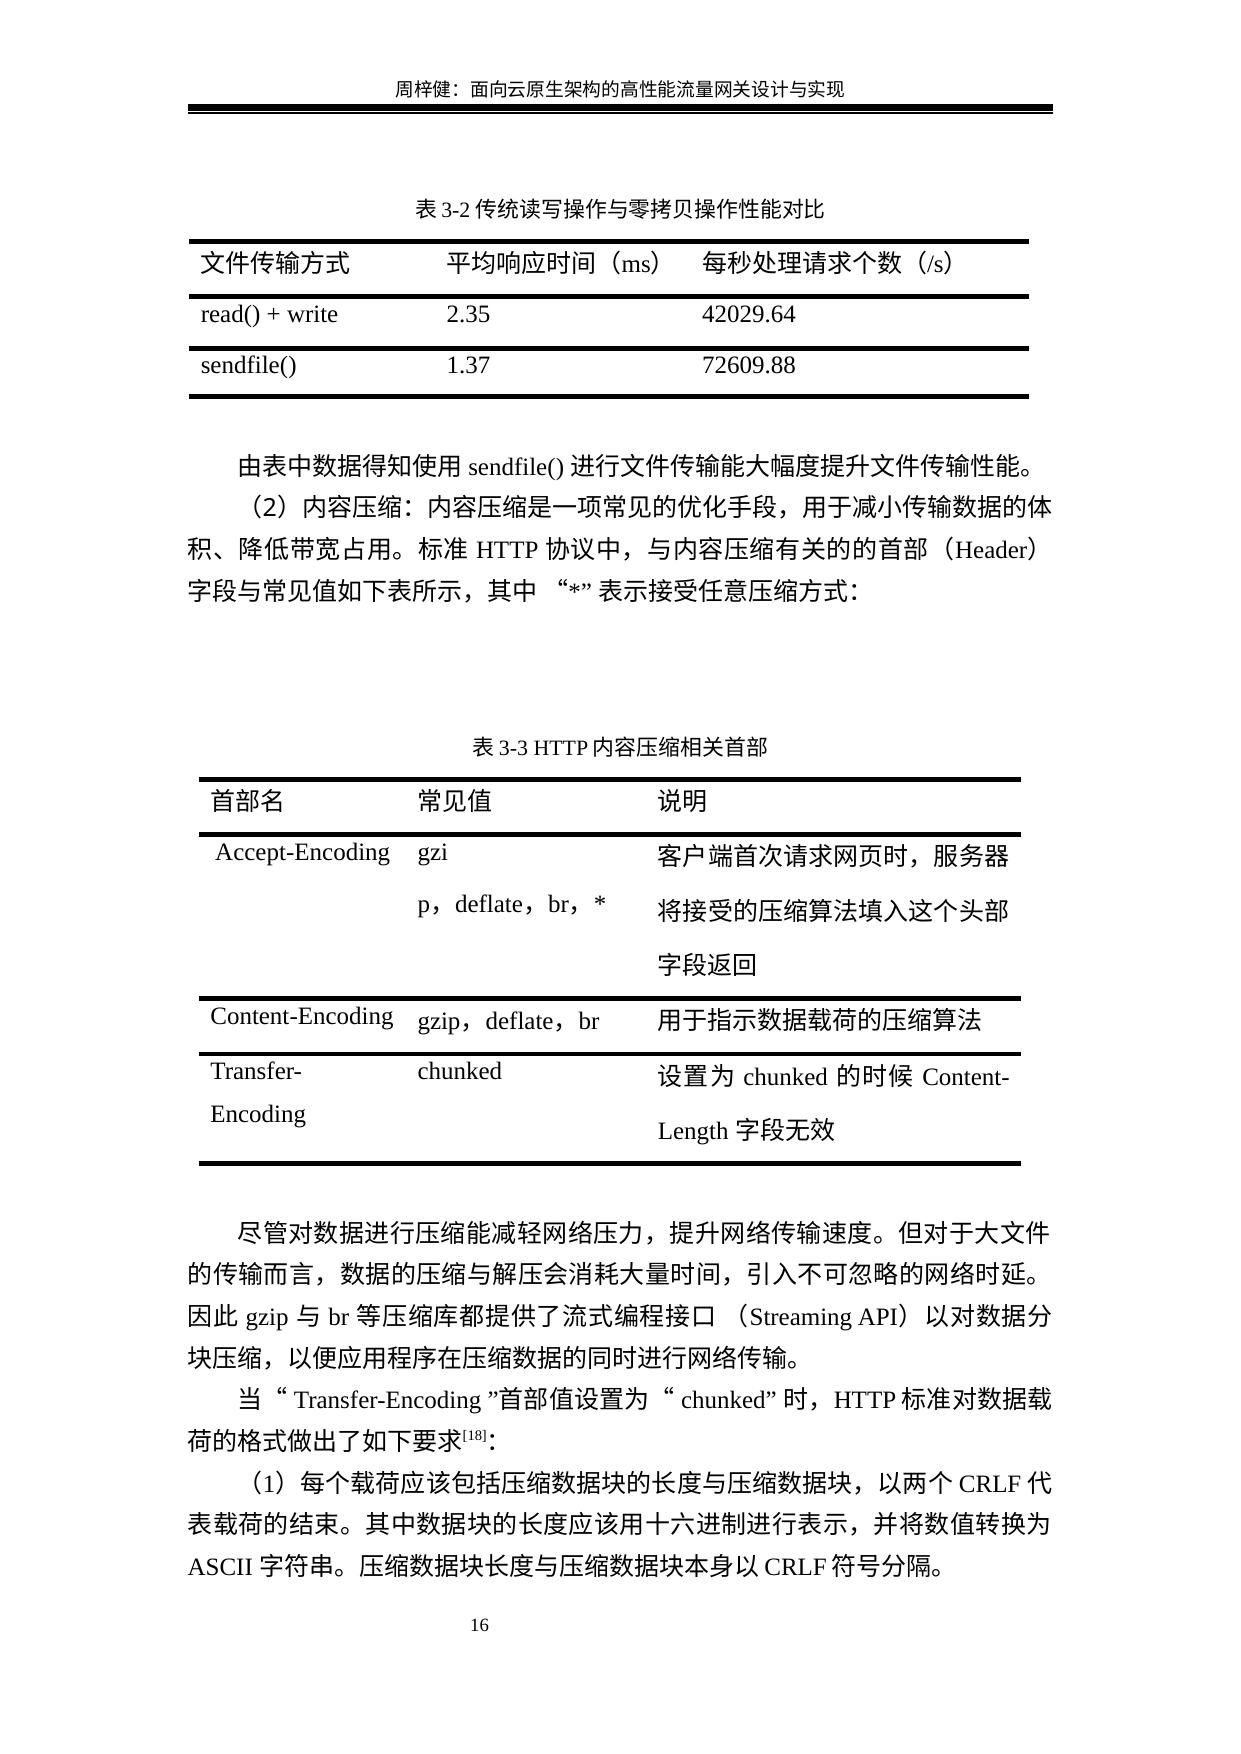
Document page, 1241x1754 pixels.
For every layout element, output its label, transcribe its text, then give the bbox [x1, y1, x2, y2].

list （2）内容压缩：内容压缩是一项常见的优化手段，用于减小传输数据的体积、降低带宽占用。标准 HTTP 协议中，与内容压缩有关的的首部（Header）字段与常见值如下表所示，其中 “*” 表示接受任意压缩方式： [187, 483, 1053, 608]
table_cell 2.35 [435, 299, 691, 346]
table_header 文件传输方式 [189, 244, 435, 294]
table_header 每秒处理请求个数（/s） [691, 244, 1028, 294]
table_cell 设置为 chunked 的时候 Content-Length 字段无效 [646, 1056, 1021, 1161]
table_cell gzip，deflate，br，* [406, 837, 646, 996]
text 当“ Transfer-Encoding ”首部值设置为“ chunked” 时，HTTP 标准对数据载荷的格式做出了如下要求[18]： [187, 1375, 1053, 1459]
text 表3-3 HTTP 内容压缩相关首部 [187, 729, 1053, 761]
table_cell Transfer-Encoding [199, 1056, 406, 1161]
text 表3-2 传统读写操作与零拷贝操作性能对比 [187, 192, 1053, 223]
table_cell chunked [406, 1056, 646, 1161]
table_header 平均响应时间（ms） [435, 244, 691, 294]
table_cell Accept-Encoding [199, 837, 406, 996]
table_cell Content-Encoding [199, 1001, 406, 1051]
table_cell 用于指示数据载荷的压缩算法 [646, 1001, 1021, 1051]
table_header 说明 [646, 782, 1021, 832]
text 由表中数据得知使用 sendfile() 进行文件传输能大幅度提升文件传输性能。 [187, 442, 1053, 483]
table_header 首部名 [199, 782, 406, 832]
text 尽管对数据进行压缩能减轻网络压力，提升网络传输速度。但对于大文件的传输而言，数据的压缩与解压会消耗大量时间，引入不可忽略的网络时延。因此 gzip 与 br 等压缩库都提供了流式编程接口 （Streaming API）以对数据分块压缩，以便应用程序在压缩数据的同时进行网络传输。 [187, 1209, 1053, 1375]
table_header 常见值 [406, 782, 646, 832]
text （1）每个载荷应该包括压缩数据块的长度与压缩数据块，以两个 CRLF 代表载荷的结束。其中数据块的长度应该用十六进制进行表示，并将数值转换为 ASCII 字符串。压缩数据块长度与压缩数据块本身以CRLF符号分隔。 [187, 1459, 1053, 1584]
table_cell 1.37 [435, 351, 691, 394]
table_cell 客户端首次请求网页时，服务器将接受的压缩算法填入这个头部字段返回 [646, 837, 1021, 996]
table_cell 72609.88 [691, 351, 1028, 394]
table_cell sendfile() [189, 351, 435, 394]
table_cell gzip，deflate，br [406, 1001, 646, 1051]
table_cell read() + write [189, 299, 435, 346]
table_cell 42029.64 [691, 299, 1028, 346]
